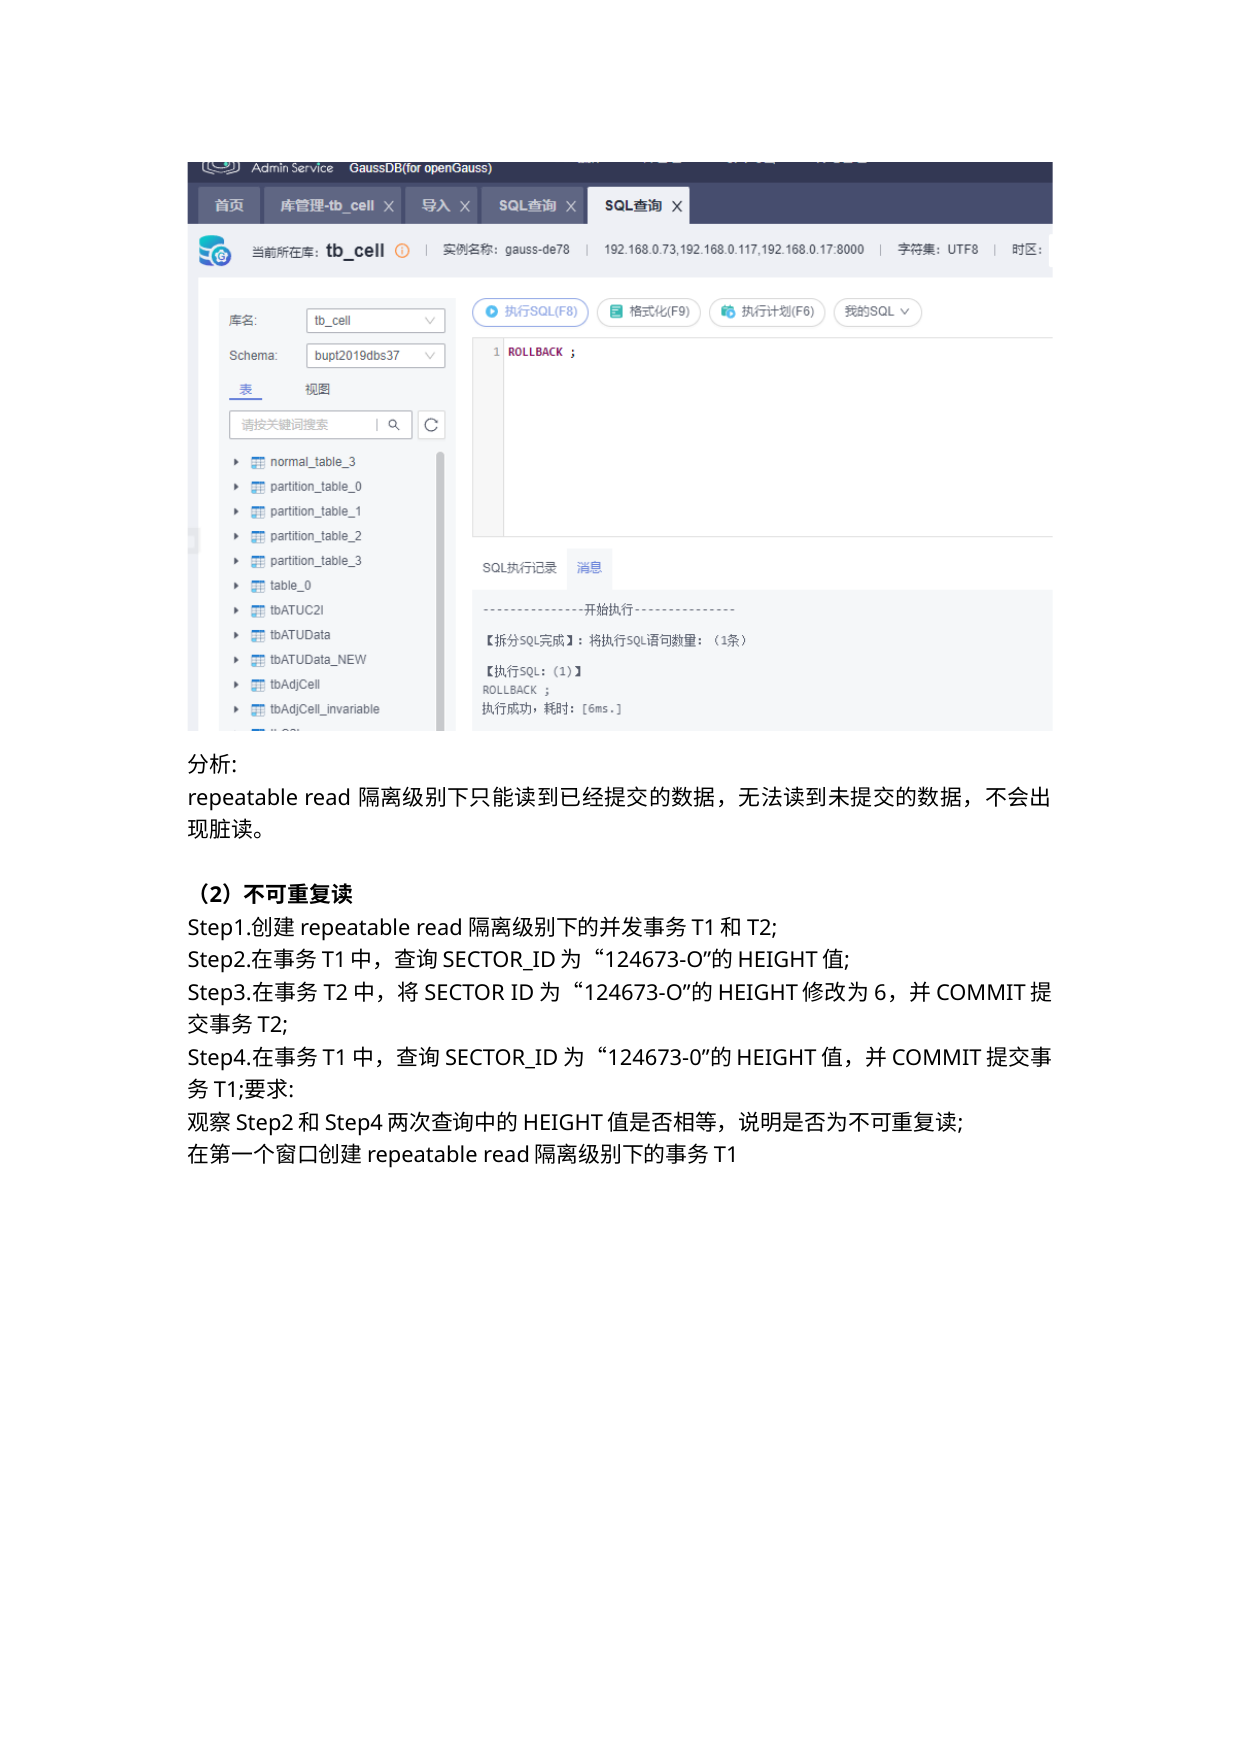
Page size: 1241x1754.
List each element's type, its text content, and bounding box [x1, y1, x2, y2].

text Step2.在事务T1中，查询SECTOR_ID为“124673-O”的HEIGHT值; [187, 942, 1053, 974]
text Step4.在事务T1中，查询SECTOR_ID为“124673-0”的HEIGHT值，并COMMIT提交事务T1;要求: [187, 1039, 1053, 1104]
text 在第一个窗口创建repeatable read隔离级别下的事务T1 [187, 1137, 1053, 1169]
text 观察Step2和Step4两次查询中的HEIGHT值是否相等，说明是否为不可重复读; [187, 1104, 1053, 1137]
text （2）不可重复读 [187, 877, 1053, 909]
text repeatable read 隔离级别下只能读到已经提交的数据，无法读到未提交的数据，不会出现脏读。 [187, 779, 1053, 844]
picture [187, 162, 1053, 731]
text 分析: [187, 747, 1053, 779]
text Step1.创建repeatable read 隔离级别下的并发事务T1和T2; [187, 909, 1053, 942]
text Step3.在事务T2中，将SECTOR ID为“124673-O”的HEIGHT修改为6，并COMMIT提交事务T2; [187, 974, 1053, 1039]
